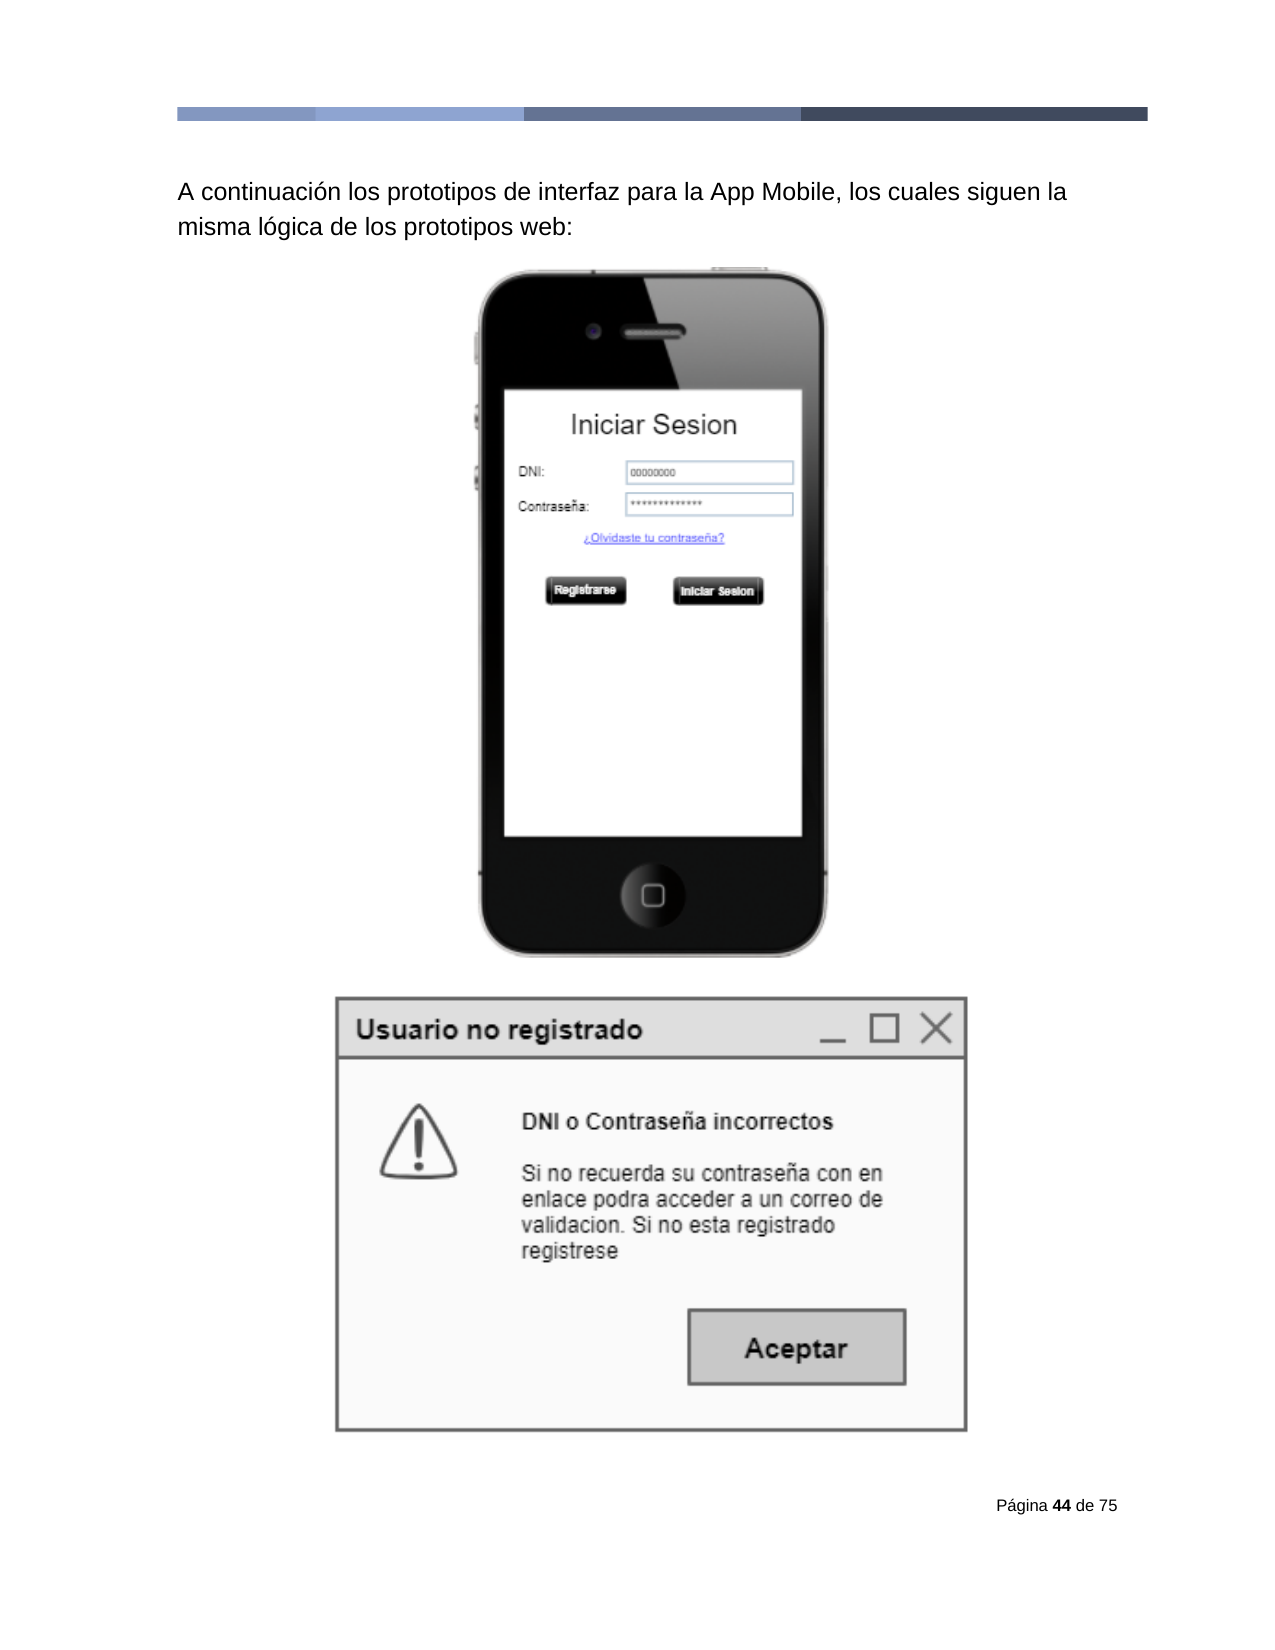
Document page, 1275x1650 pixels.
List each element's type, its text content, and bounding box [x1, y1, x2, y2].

picture [470, 267, 835, 966]
picture [330, 992, 974, 1438]
text A continuación los prototipos de interfaz para la App Mobile, los cuales siguen la misma lógica de los prototipos web: [177, 177, 1127, 240]
